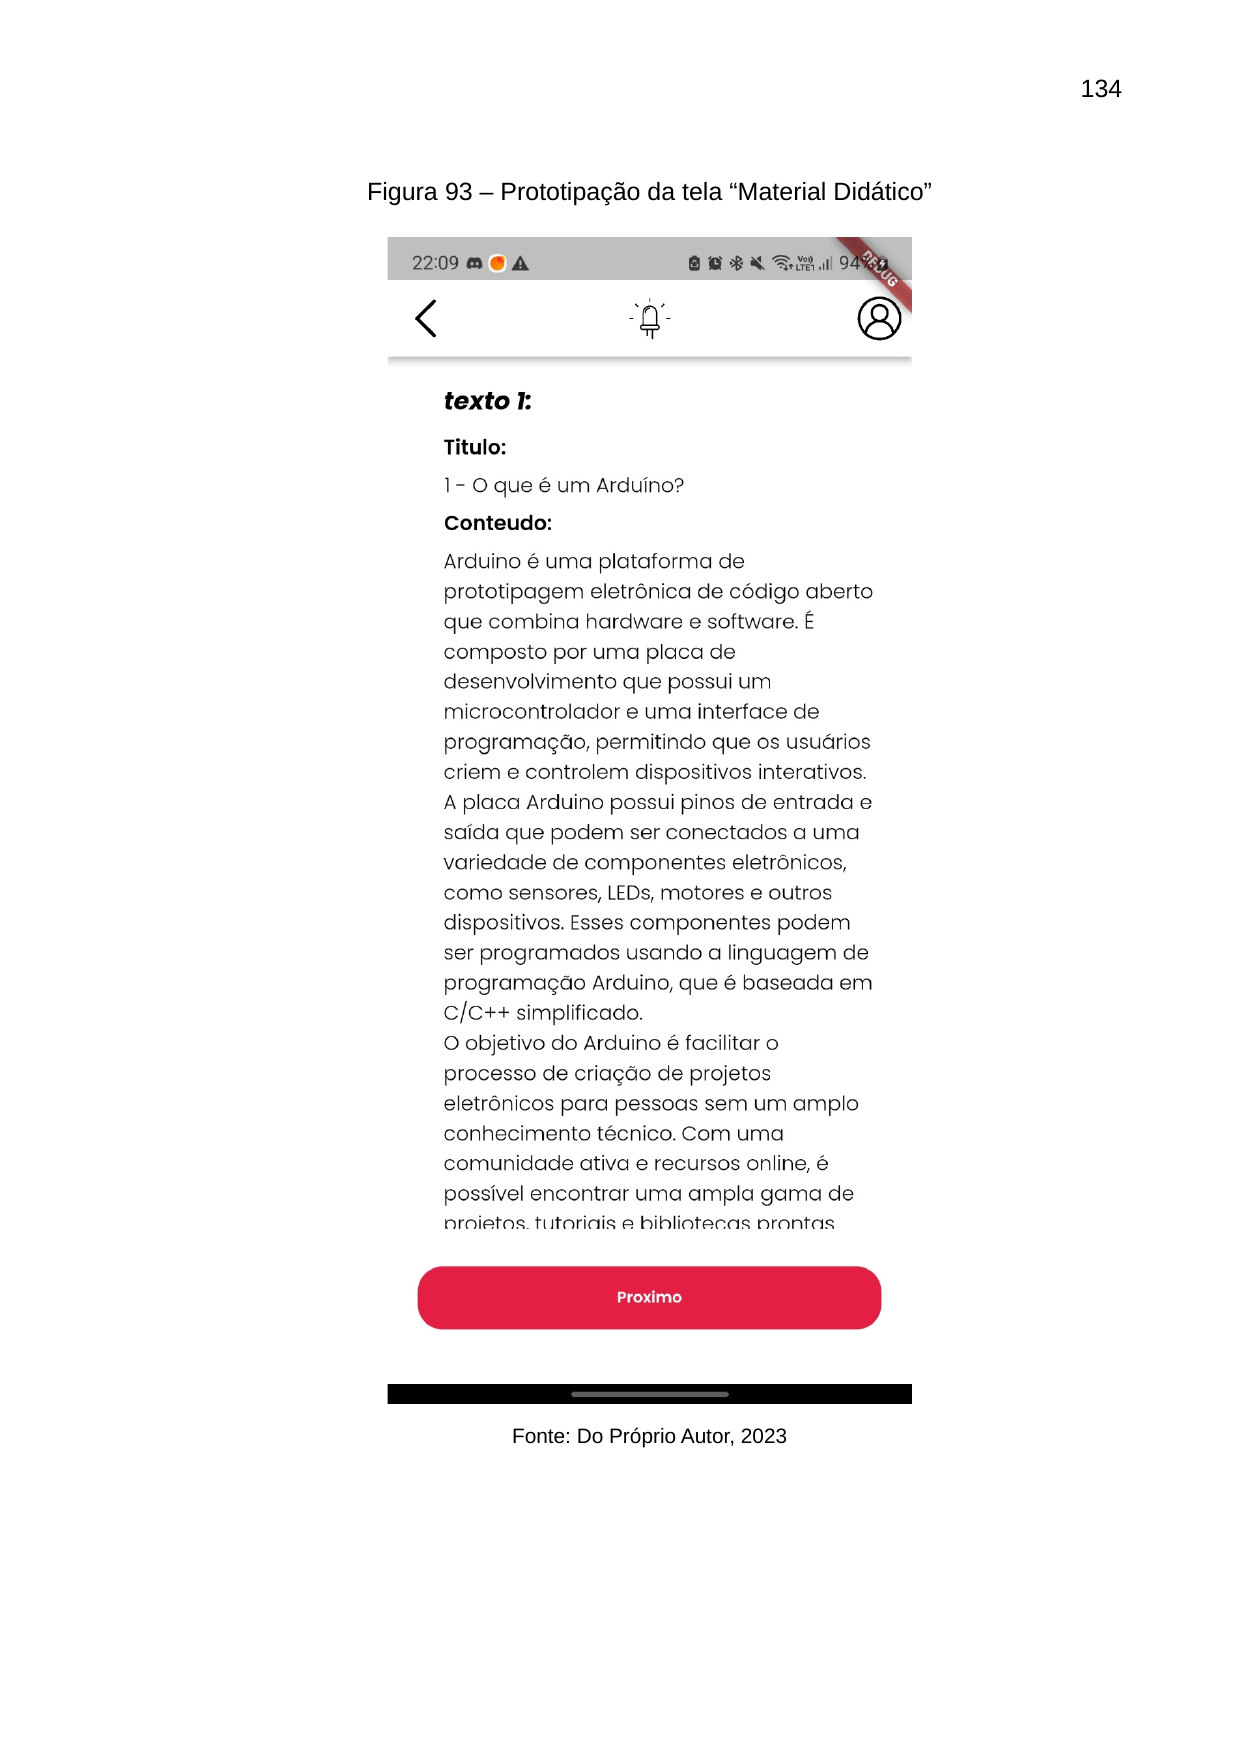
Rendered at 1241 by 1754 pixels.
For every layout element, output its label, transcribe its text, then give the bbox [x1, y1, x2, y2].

picture [387, 237, 912, 1404]
text Fonte: Do Próprio Autor, 2023 [177, 1424, 1122, 1448]
